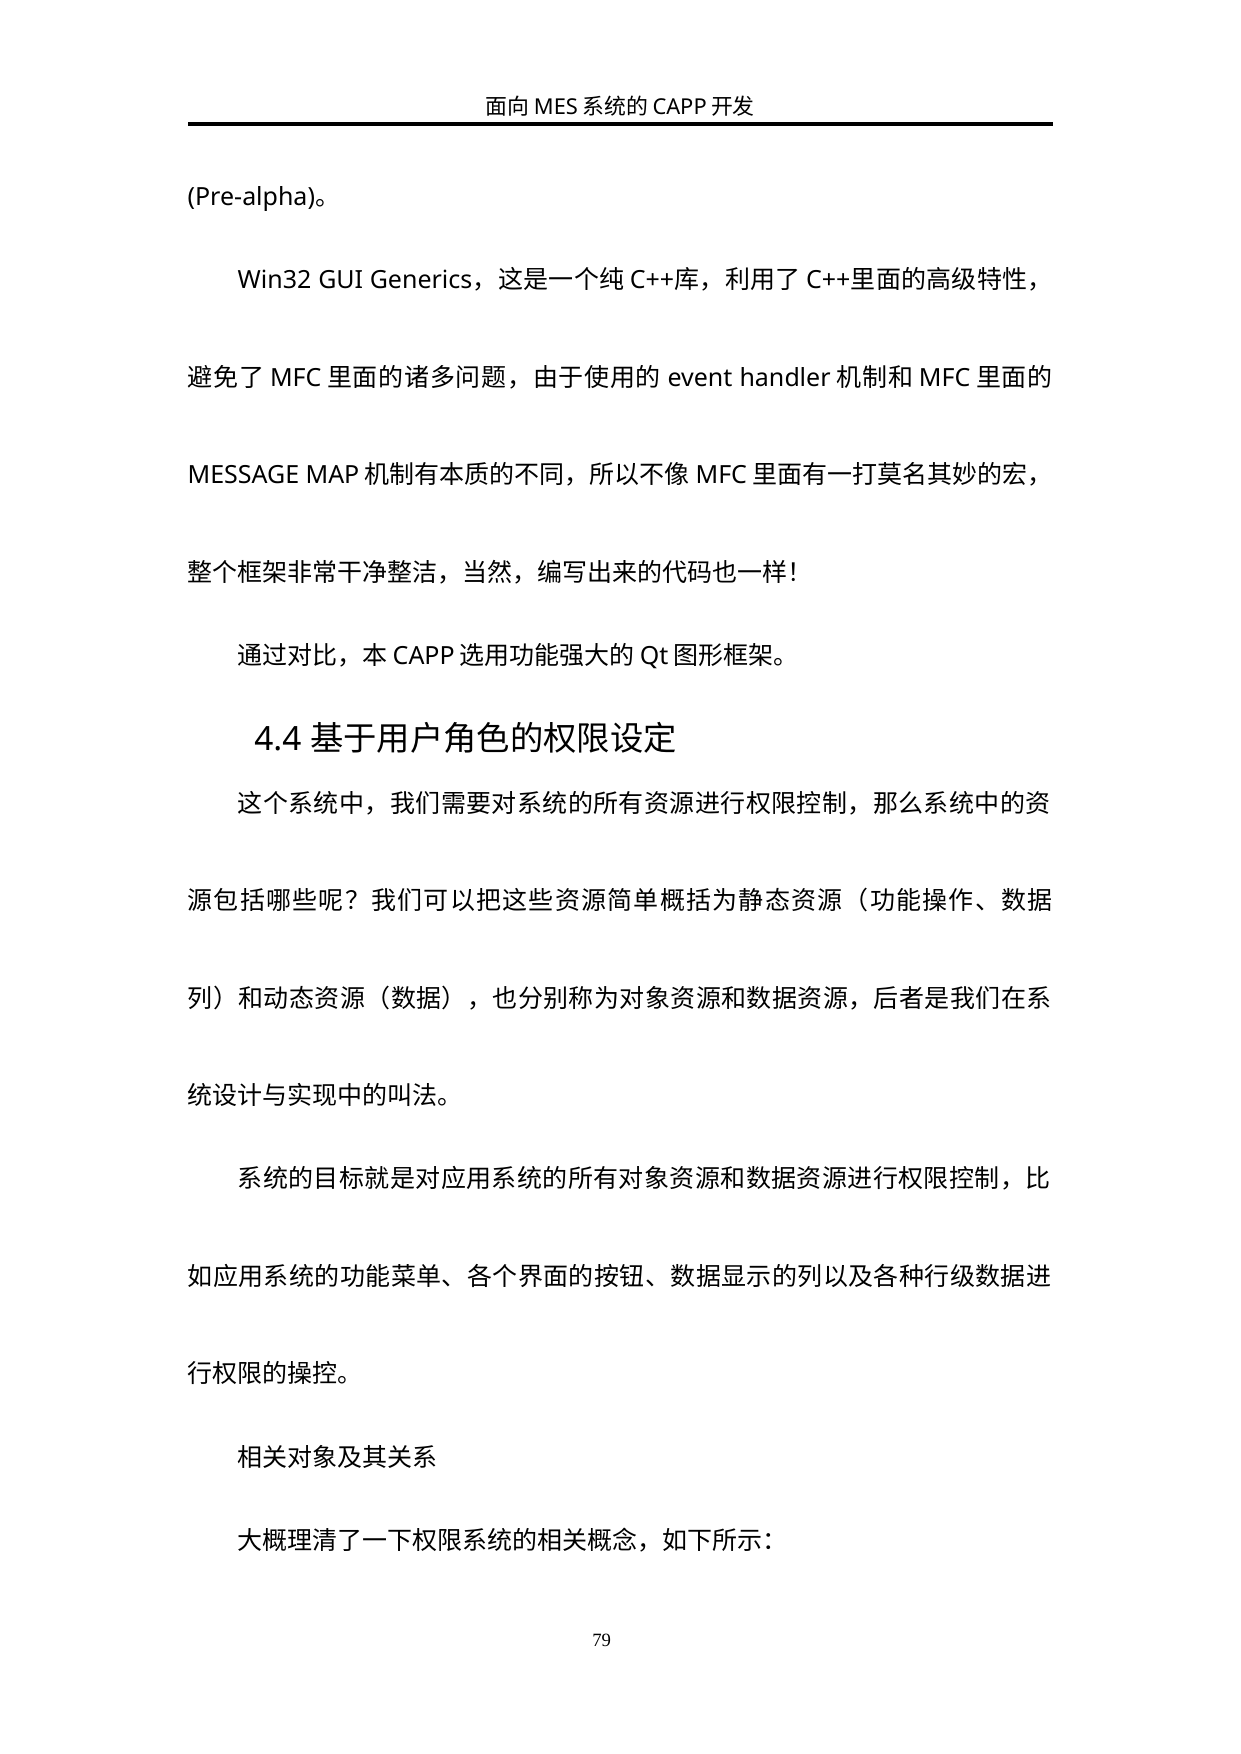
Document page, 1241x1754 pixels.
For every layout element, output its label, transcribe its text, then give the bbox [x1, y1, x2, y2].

text 系统的目标就是对应用系统的所有对象资源和数据资源进行权限控制，比如应用系统的功能菜单、各个界面的按钮、数据显示的列以及各种行级数据进行权限的操控。 [187, 1144, 1053, 1404]
text 相关对象及其关系 [187, 1423, 1053, 1488]
text 这个系统中，我们需要对系统的所有资源进行权限控制，那么系统中的资源包括哪些呢？我们可以把这些资源简单概括为静态资源（功能操作、数据列）和动态资源（数据），也分别称为对象资源和数据资源，后者是我们在系统设计与实现中的叫法。 [187, 769, 1053, 1126]
text Win32 GUI Generics，这是一个纯C++库，利用了C++里面的高级特性，避免了MFC里面的诸多问题，由于使用的event handler机制和MFC里面的MESSAGE MAP机制有本质的不同，所以不像MFC里面有一打莫名其妙的宏，整个框架非常干净整洁，当然，编写出来的代码也一样！ [187, 245, 1053, 603]
text 大概理清了一下权限系统的相关概念，如下所示： [187, 1506, 1053, 1571]
text 4.4 基于用户角色的权限设定 [187, 704, 1053, 769]
text 通过对比，本CAPP选用功能强大的Qt图形框架。 [187, 621, 1053, 686]
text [187, 162, 1053, 227]
